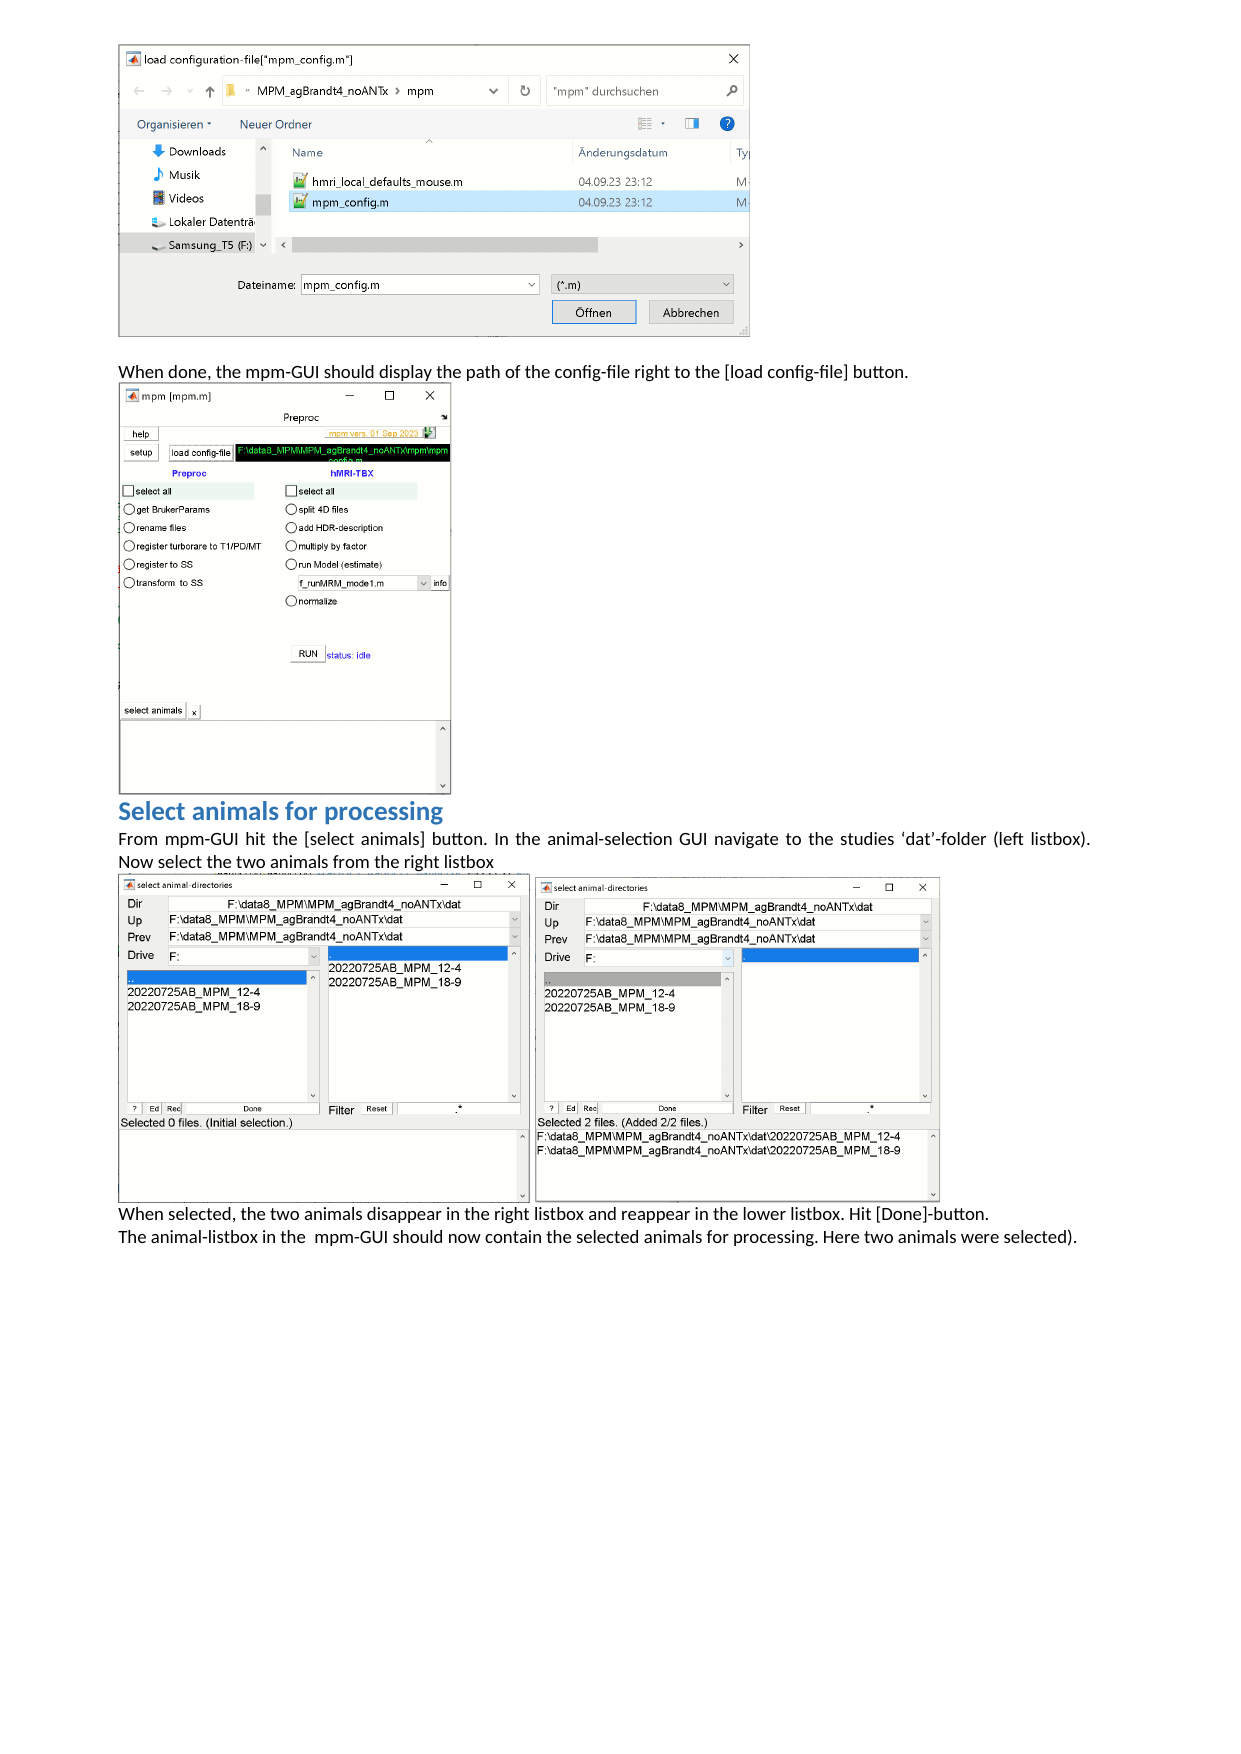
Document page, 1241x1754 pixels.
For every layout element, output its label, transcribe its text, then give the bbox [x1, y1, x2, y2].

text When selected, the two animals disappear in the right listbox and reappear in the lower listbox. Hit [Done]-button. [118, 1203, 1093, 1226]
picture [118, 44, 750, 337]
text When done, the mpm-GUI should display the path of the config-file right to the [load config-file] button. [118, 360, 1093, 383]
text Select animals for processing [118, 794, 1093, 827]
picture [118, 382, 452, 795]
text The animal-listbox in the mpm-GUI should now contain the selected animals for processing. Here two animals were selected). [118, 1226, 1093, 1248]
text From mpm-GUI hit the [select animals] button. In the animal-selection GUI navigate to the studies ‘dat’-folder (left listbox). Now select the two animals from the right listbox [118, 827, 1093, 873]
picture [535, 877, 940, 1203]
picture [118, 873, 530, 1203]
